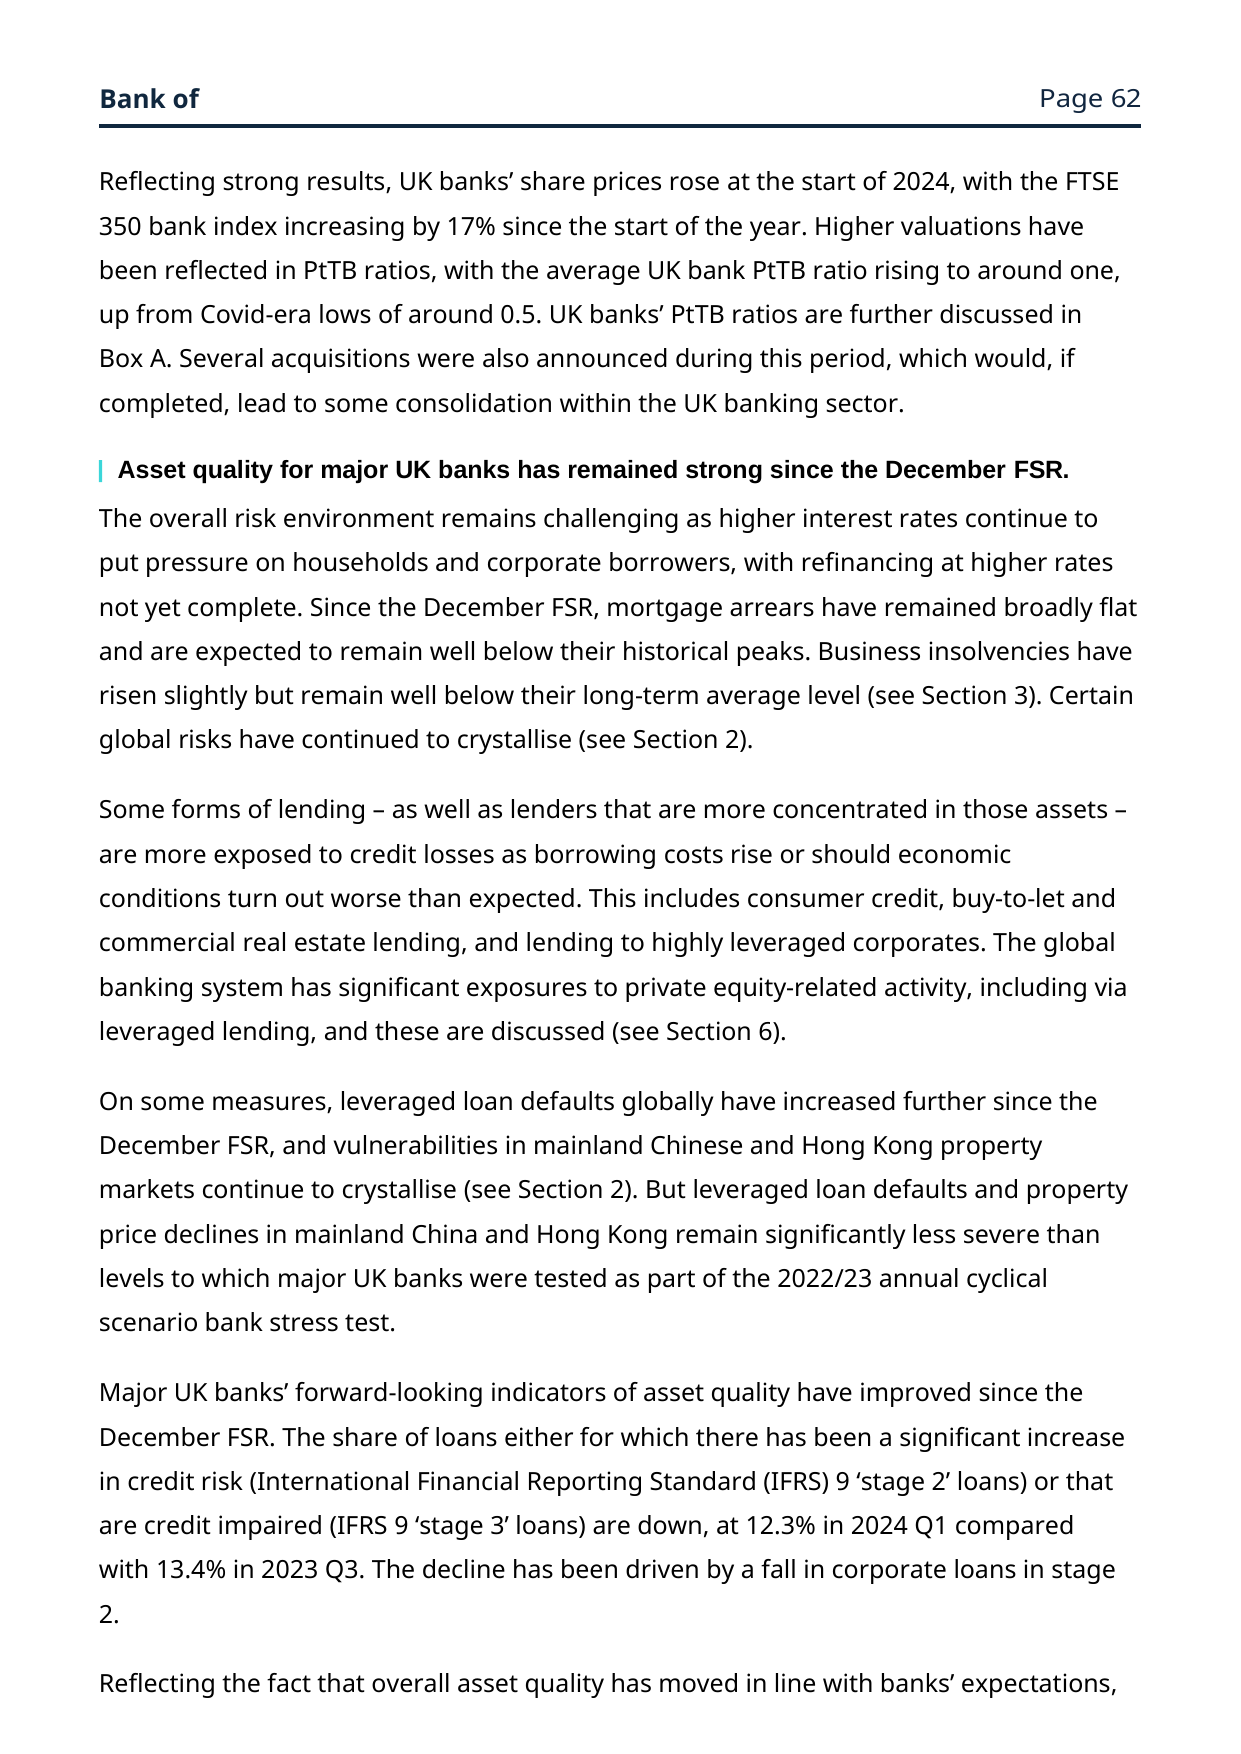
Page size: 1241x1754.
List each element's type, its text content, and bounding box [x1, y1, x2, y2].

text The overall risk environment remains challenging as higher interest rates continue to put pressure on households and corporate borrowers, with refinancing at higher rates not yet complete. Since the December FSR, mortgage arrears have remained broadly flat and are expected to remain well below their historical peaks. Business insolvencies have risen slightly but remain well below their long-term average level (see Section 3). Certain global risks have continued to crystallise (see Section 2). [99, 501, 1144, 756]
text On some measures, leveraged loan defaults globally have increased further since the December FSR, and vulnerabilities in mainland Chinese and Hong Kong property markets continue to crystallise (see Section 2). But leveraged loan defaults and property price declines in mainland China and Hong Kong remain significantly less severe than levels to which major UK banks were tested as part of the 2022/23 annual cyclical scenario bank stress test. [99, 1083, 1137, 1339]
text Major UK banks’ forward-looking indicators of asset quality have improved since the December FSR. The share of loans either for which there has been a significant increase in credit risk (International Financial Reporting Standard (IFRS) 9 ‘stage 2’ loans) or that are credit impaired (IFRS 9 ‘stage 3’ loans) are down, at 12.3% in 2024 Q1 compared with 13.4% in 2023 Q3. The decline has been driven by a fall in corporate loans in stage 2. [99, 1375, 1130, 1630]
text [99, 1666, 1137, 1700]
text Some forms of lending – as well as lenders that are more concentrated in those assets – are more exposed to credit losses as borrowing costs rise or should economic conditions turn out worse than expected. This includes consumer credit, buy-to-let and commercial real estate lending, and lending to highly leveraged corporates. The global banking system has significant exposures to private equity-related activity, including via leveraged lending, and these are discussed (see Section 6). [99, 792, 1130, 1048]
text Reflecting strong results, UK banks’ share prices rose at the start of 2024, with the FTSE 350 bank index increasing by 17% since the start of the year. Higher valuations have been reflected in PtTB ratios, with the average UK bank PtTB ratio rising to around one, up from Covid-era lows of around 0.5. UK banks’ PtTB ratios are further discussed in Box A. Several acquisitions were also announced during this period, which would, if completed, lead to some consolidation within the UK banking sector. [99, 164, 1129, 419]
subtitle Asset quality for major UK banks has remained strong since the December FSR. [99, 456, 1152, 484]
